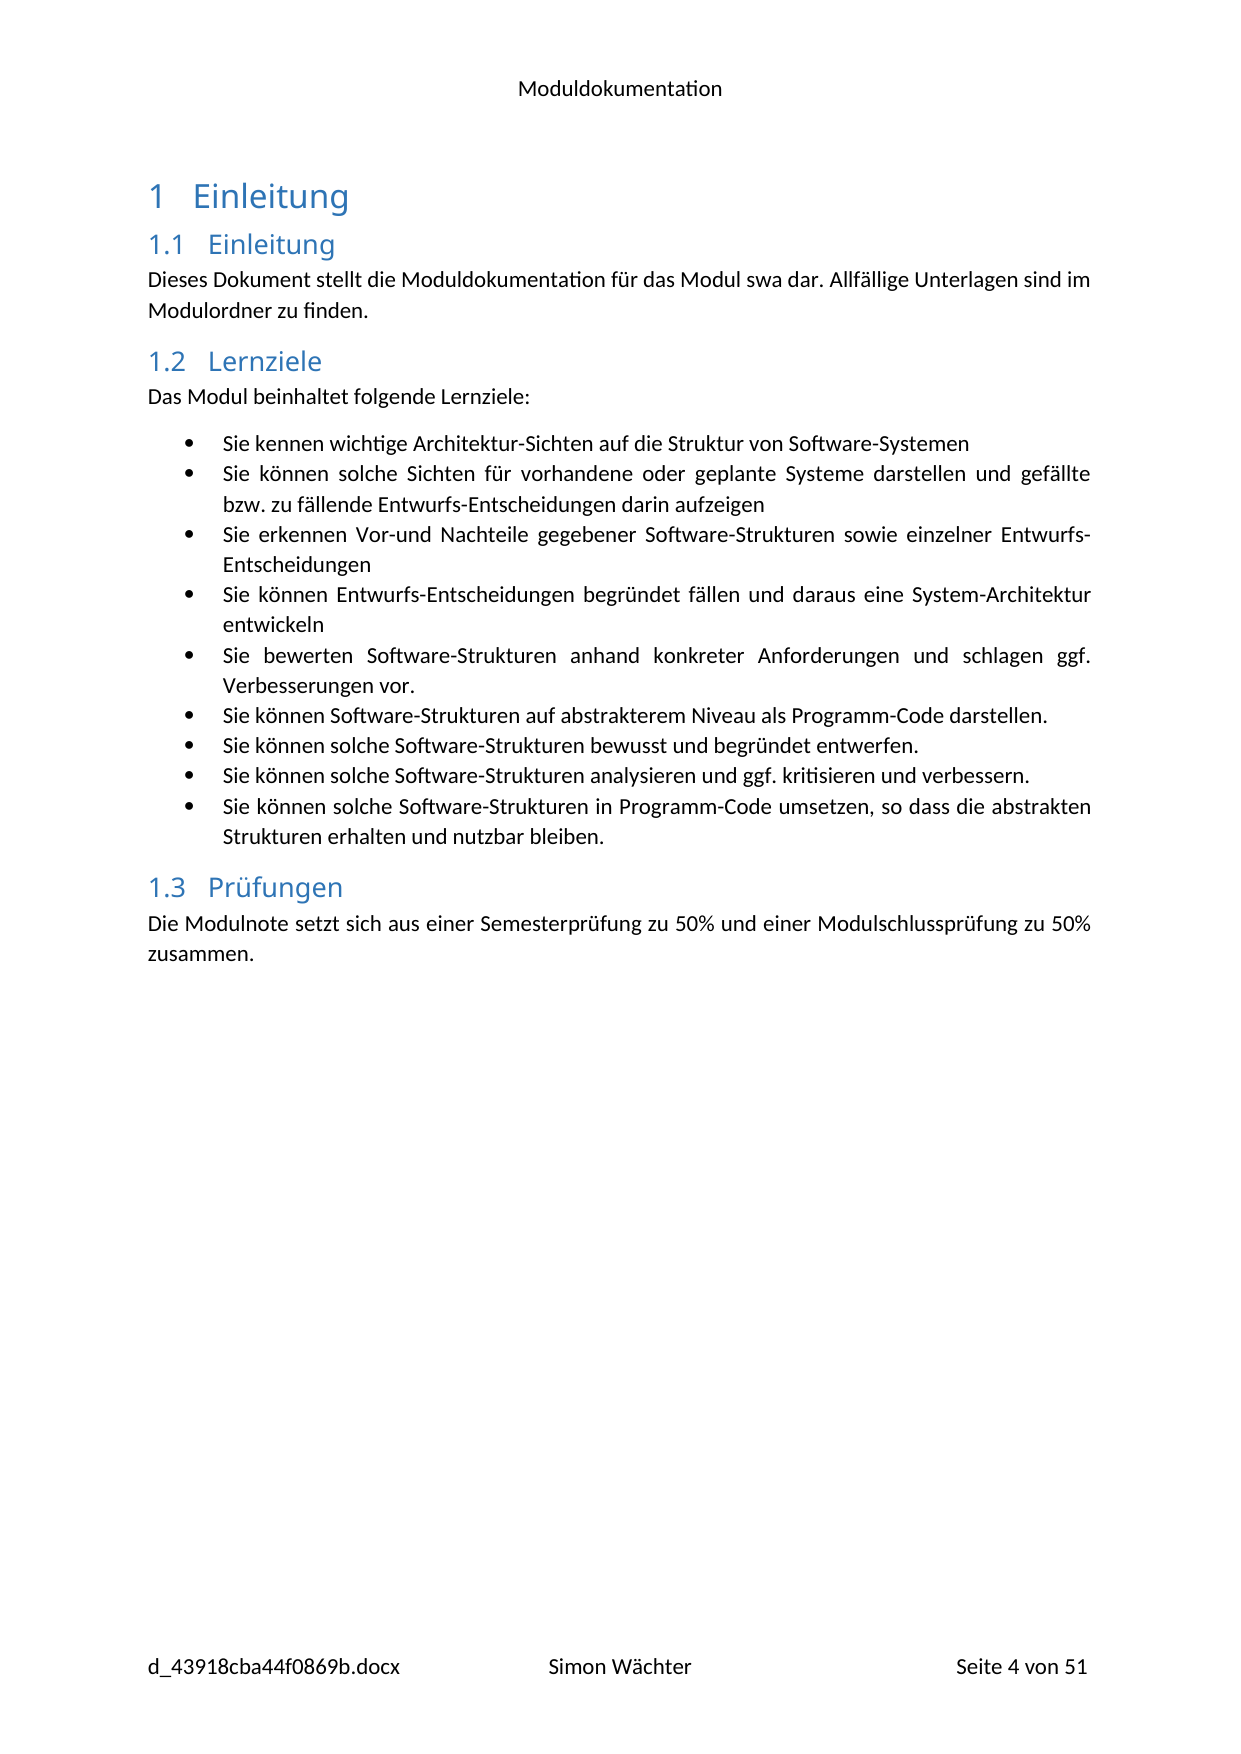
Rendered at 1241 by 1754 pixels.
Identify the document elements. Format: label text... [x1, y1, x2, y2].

list Sie können solche Software-Strukturen analysieren und ggf. kritisieren und verbessern. [185, 762, 1093, 789]
text Die Modulnote setzt sich aus einer Semesterprüfung zu 50% und einer Modulschlussprüfung zu 50% zusammen. [148, 909, 1093, 967]
list Sie können solche Software-Strukturen bewusst und begründet entwerfen. [185, 731, 1093, 759]
subtitle Einleitung [148, 226, 1093, 263]
subtitle Lernziele [148, 343, 1093, 379]
list Sie erkennen Vor-und Nachteile gegebener Software-Strukturen sowie einzelner Entwurfs-Entscheidungen [185, 520, 1093, 578]
subtitle Prüfungen [148, 869, 1093, 906]
list Sie können solche Sichten für vorhandene oder geplante Systeme darstellen und gefällte bzw. zu fällende Entwurfs-Entscheidungen darin aufzeigen [185, 459, 1093, 518]
list Sie können solche Software-Strukturen in Programm-Code umsetzen, so dass die abstrakten Strukturen erhalten und nutzbar bleiben. [185, 792, 1093, 850]
list Sie bewerten Software-Strukturen anhand konkreter Anforderungen und schlagen ggf. Verbesserungen vor. [185, 641, 1093, 699]
list Sie können Entwurfs-Entscheidungen begründet fällen und daraus eine System-Architektur entwickeln [185, 580, 1093, 638]
text Dieses Dokument stellt die Moduldokumentation für das Modul swa dar. Allfällige Unterlagen sind im Modulordner zu finden. [148, 266, 1093, 324]
list Sie können Software-Strukturen auf abstrakterem Niveau als Programm-Code darstellen. [185, 701, 1093, 729]
text Das Modul beinhaltet folgende Lernziele: [148, 382, 1093, 410]
list Sie kennen wichtige Architektur-Sichten auf die Struktur von Software-Systemen [185, 429, 1093, 457]
subtitle Einleitung [148, 173, 1093, 218]
